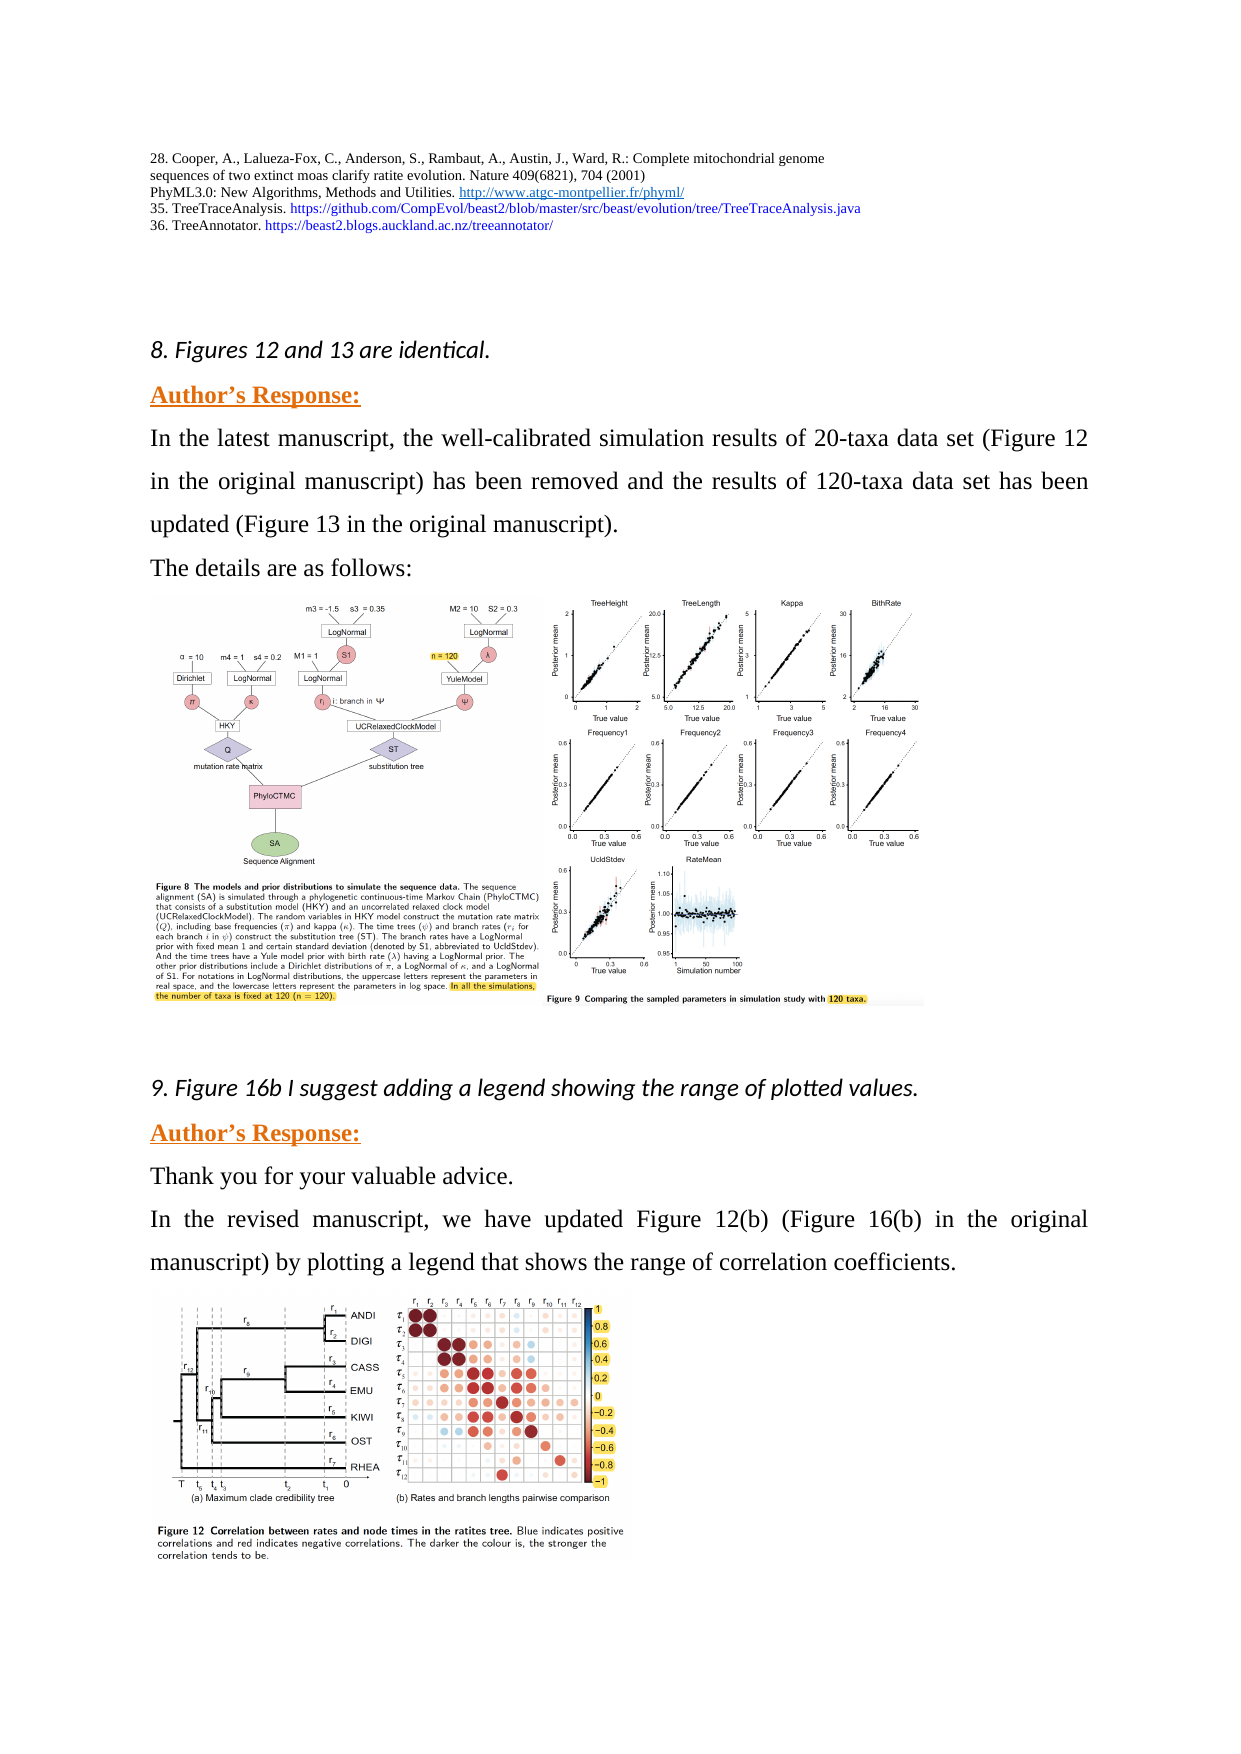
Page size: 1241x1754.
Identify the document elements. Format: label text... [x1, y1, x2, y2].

text In the revised manuscript, we have updated Figure 12(b) (Figure 16(b) in the original manuscript) by plotting a legend that shows the range of correlation coefficients. [150, 1204, 1090, 1276]
text sequences of two extinct moas clarify ratite evolution. Nature 409(6821), 704 (2001) [150, 167, 1090, 183]
picture [150, 1290, 634, 1563]
text The details are as follows: [150, 553, 1090, 581]
text 35. TreeTraceAnalysis. https://github.com/CompEvol/beast2/blob/master/src/beast/evolution/tree/TreeTraceAnalysis.java [150, 200, 1090, 217]
text In the latest manuscript, the well-calibrated simulation results of 20-taxa data set (Figure 12 in the original manuscript) has been removed and the results of 120-taxa data set has been updated (Figure 13 in the original manuscript). [150, 423, 1090, 538]
picture [150, 595, 925, 1006]
text Author’s Response: [150, 380, 1090, 409]
text 8. Figures 12 and 13 are identical. [150, 334, 1090, 365]
text PhyML3.0: New Algorithms, Methods and Utilities. http://www.atgc-montpellier.fr/phyml/ [150, 183, 1090, 200]
text 9. Figure 16b I suggest adding a legend showing the range of plotted values. [150, 1072, 1090, 1103]
text 28. Cooper, A., Lalueza-Fox, C., Anderson, S., Rambaut, A., Austin, J., Ward, R.: Complete mitochondrial genome [150, 150, 1090, 167]
text 36. TreeAnnotator. https://beast2.blogs.auckland.ac.nz/treeannotator/ [150, 217, 1090, 234]
text Author’s Response: [150, 1118, 1090, 1147]
text Thank you for your valuable advice. [150, 1161, 1090, 1190]
